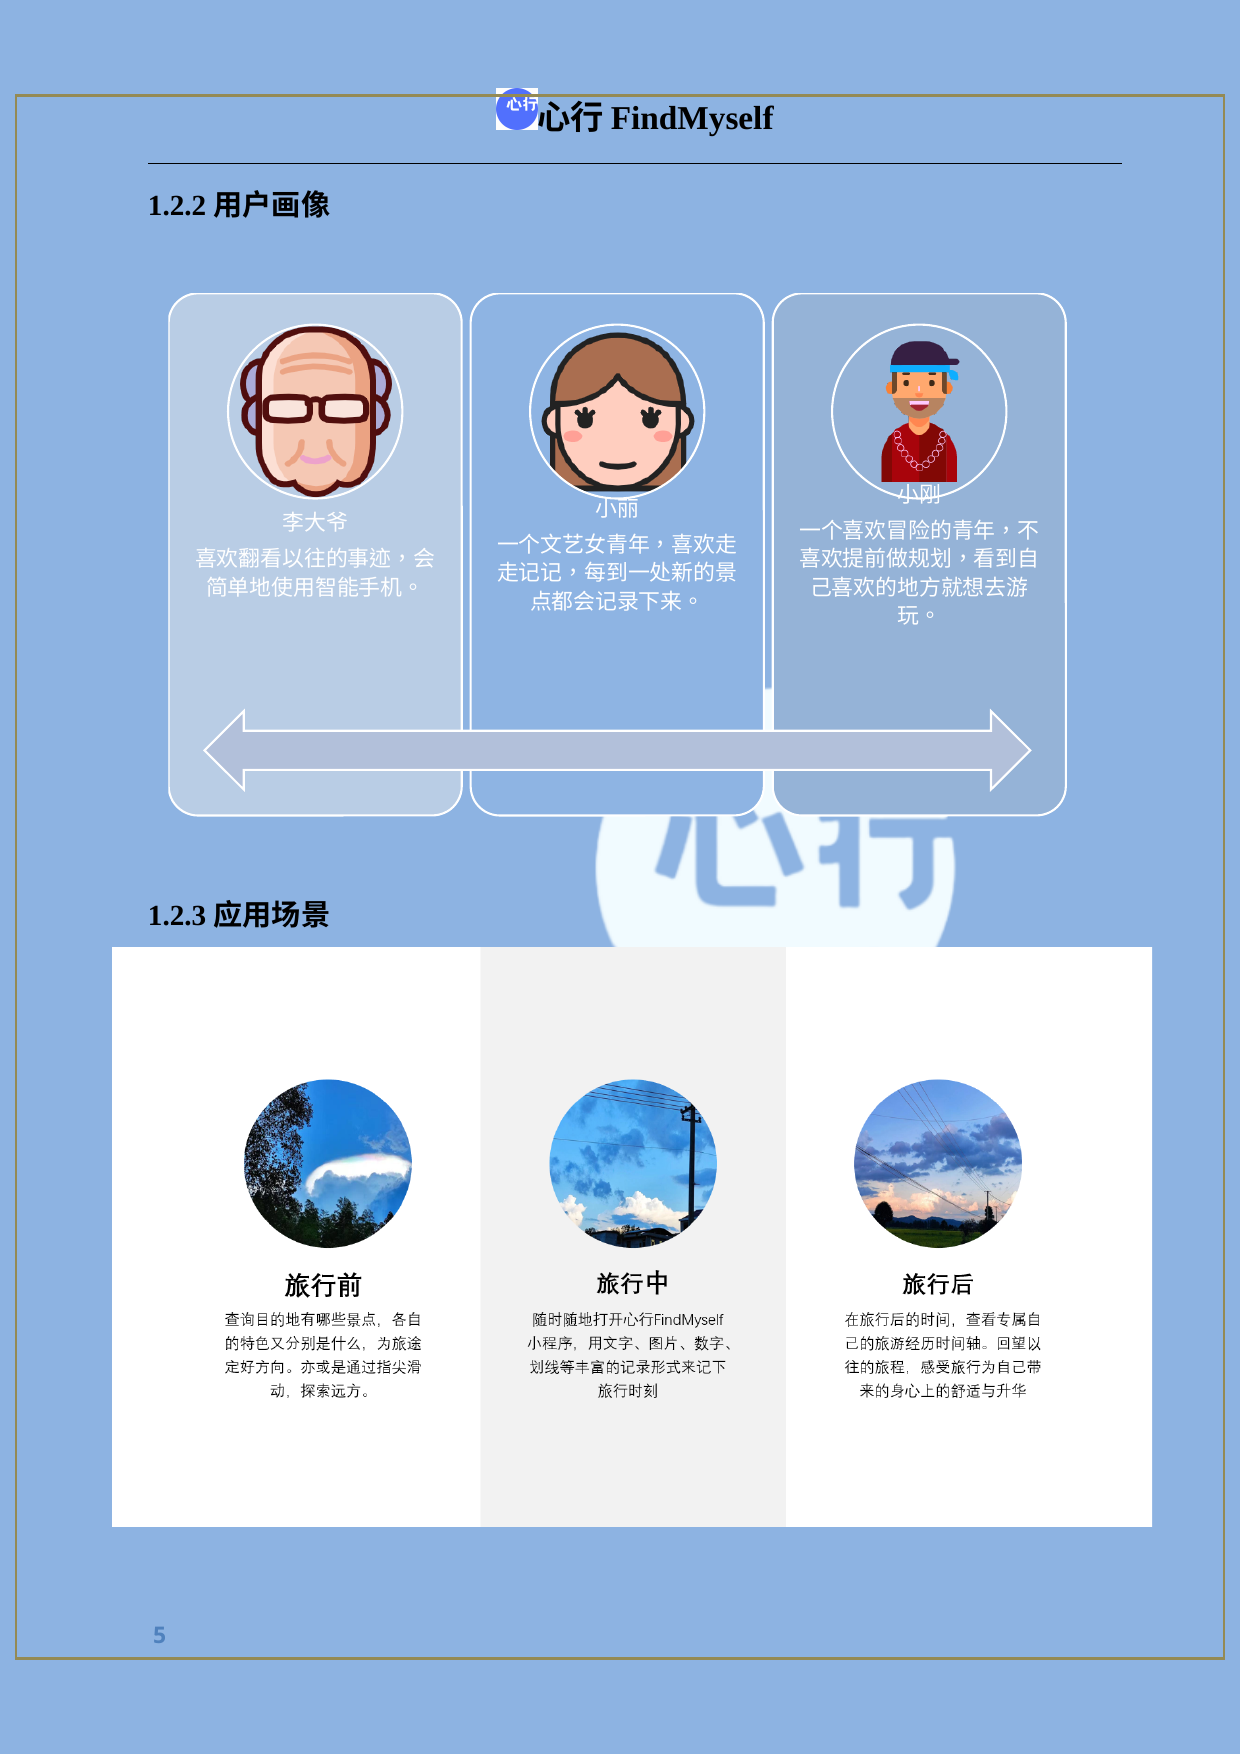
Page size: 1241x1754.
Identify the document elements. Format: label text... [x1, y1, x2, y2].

picture [834, 326, 1005, 497]
picture [496, 88, 538, 94]
picture [230, 326, 401, 497]
text 1.2.2 用户画像 [148, 170, 1122, 235]
picture [532, 326, 703, 497]
picture [496, 97, 538, 130]
picture [112, 947, 1153, 1527]
text 1.2.3 应用场景 [148, 880, 1122, 945]
